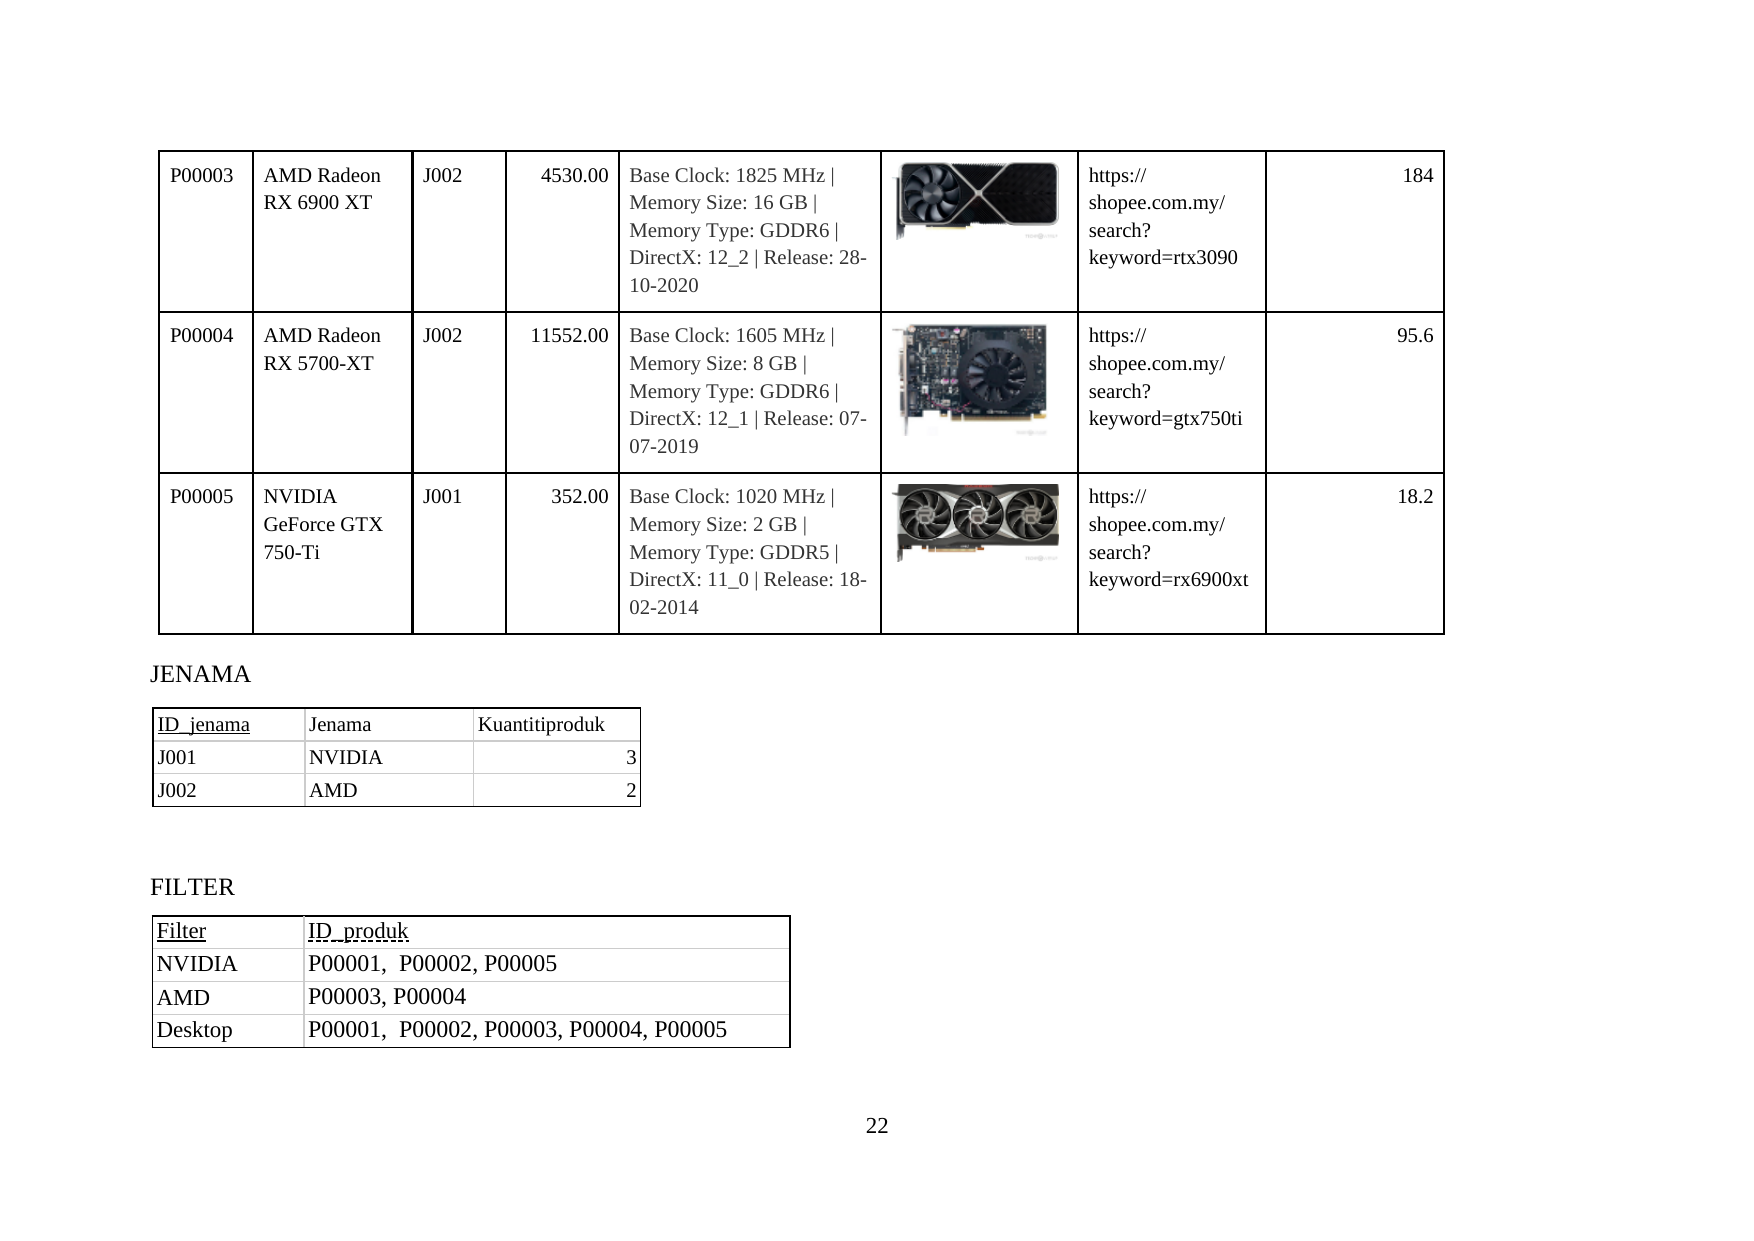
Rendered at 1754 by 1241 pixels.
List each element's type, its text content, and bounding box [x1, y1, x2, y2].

table_cell 11552.00 [507, 313, 618, 472]
table_cell https://shopee.com.my/search?keyword=gtx750ti [1079, 313, 1265, 472]
table_cell [882, 474, 1077, 633]
table_cell Base Clock: 1825 MHz | Memory Size: 16 GB | Memory Type: GDDR6 | DirectX: 12_2 | Release: 28-10-2020 [620, 152, 880, 311]
table_cell P00005 [160, 474, 252, 633]
table_cell 184 [1267, 152, 1443, 311]
table_cell 2 [474, 774, 640, 806]
table_cell AMD [153, 982, 303, 1014]
table_cell [882, 152, 1077, 311]
table_cell J001 [414, 474, 505, 633]
table_cell P00001, P00002, P00005 [305, 949, 789, 981]
table_cell P00003 [160, 152, 252, 311]
table_cell P00001, P00002, P00003, P00004, P00005 [305, 1015, 789, 1047]
table_header Jenama [306, 709, 473, 740]
text FILTER [150, 872, 1604, 901]
table_cell [882, 313, 1077, 472]
table_cell 18.2 [1267, 474, 1443, 633]
table_cell AMD Radeon RX 5700-XT [254, 313, 411, 472]
table_cell NVIDIA [306, 742, 473, 773]
table_cell P00004 [160, 313, 252, 472]
table_header ID_jenama [154, 709, 304, 740]
table_cell 3 [474, 742, 640, 773]
table_cell J002 [414, 313, 505, 472]
table_header Filter [153, 917, 303, 948]
table_cell NVIDIA GeForce GTX 750-Ti [254, 474, 411, 633]
table_cell 352.00 [507, 474, 618, 633]
table_header ID_produk [305, 917, 789, 948]
table_cell P00003, P00004 [305, 982, 789, 1014]
table_cell J002 [154, 774, 304, 806]
table_cell https://shopee.com.my/search?keyword=rtx3090 [1079, 152, 1265, 311]
table_cell Base Clock: 1605 MHz | Memory Size: 8 GB | Memory Type: GDDR6 | DirectX: 12_1 | Release: 07-07-2019 [620, 313, 880, 472]
picture [891, 484, 1059, 562]
table_header Kuantitiproduk [474, 709, 640, 740]
table_cell https://shopee.com.my/search?keyword=rx6900xt [1079, 474, 1265, 633]
picture [891, 162, 1059, 240]
table_cell Desktop [153, 1015, 303, 1047]
table_cell Base Clock: 1020 MHz | Memory Size: 2 GB | Memory Type: GDDR5 | DirectX: 11_0 | Release: 18-02-2014 [620, 474, 880, 633]
picture [891, 323, 1048, 436]
text JENAMA [150, 659, 1604, 688]
table_cell AMD [306, 774, 473, 806]
table_cell 4530.00 [507, 152, 618, 311]
table_cell AMD Radeon RX 6900 XT [254, 152, 411, 311]
table_cell NVIDIA [153, 949, 303, 981]
table_cell J001 [154, 742, 304, 773]
table_cell 95.6 [1267, 313, 1443, 472]
table_cell J002 [414, 152, 505, 311]
